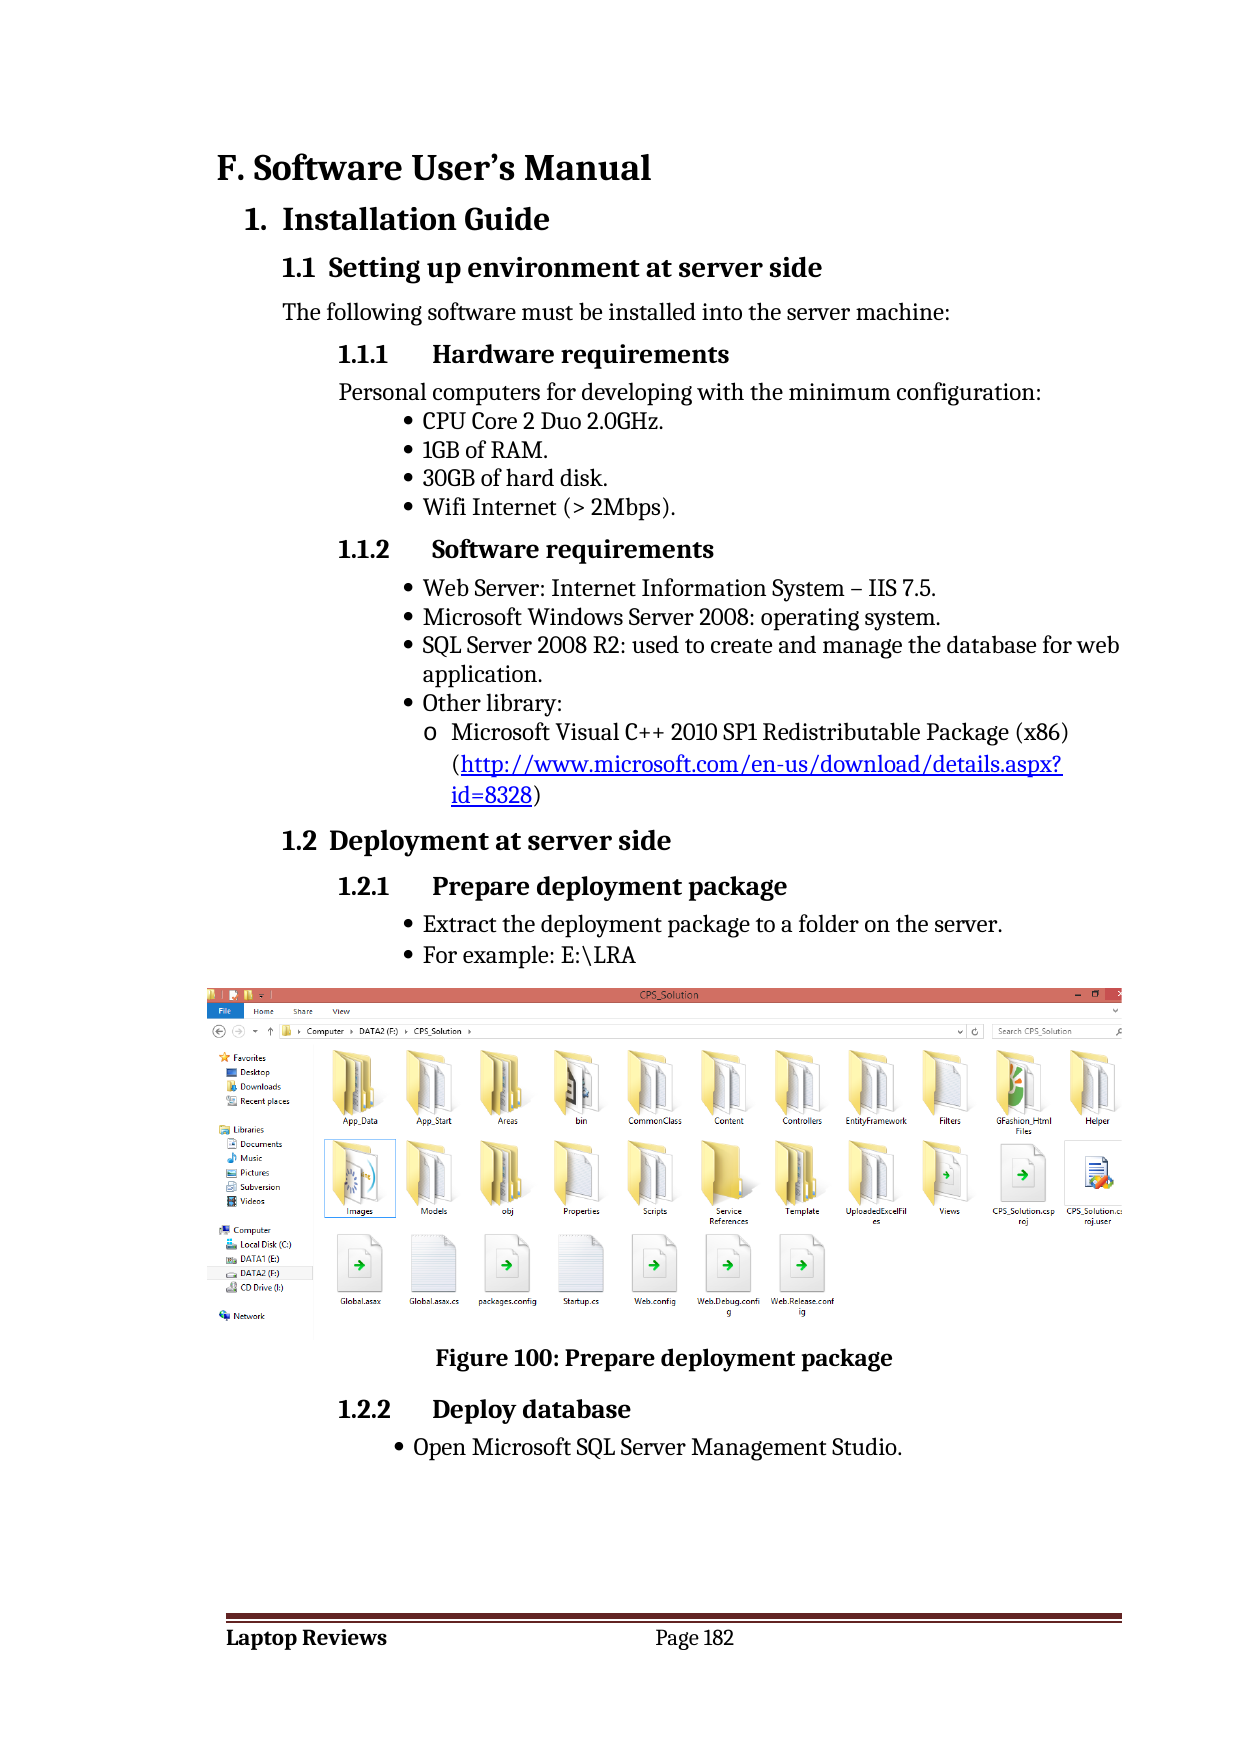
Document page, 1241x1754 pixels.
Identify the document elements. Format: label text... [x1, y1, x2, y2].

subtitle Deployment at server side [282, 824, 1122, 858]
text Figure 100: Prepare deployment package [207, 1344, 1122, 1373]
subtitle Hardware requirements [338, 339, 1122, 370]
text The following software must be installed into the server machine: [282, 297, 1122, 326]
list 1GB of RAM. [404, 436, 1122, 464]
list Extract the deployment package to a folder on the server. [404, 910, 1122, 939]
list Open Microsoft SQL Server Management Studio. [394, 1433, 1122, 1462]
subtitle Software User’s Manual [216, 147, 1122, 190]
subtitle Software requirements [338, 534, 1122, 566]
list Microsoft Visual C++ 2010 SP1 Redistributable Package (x86) [423, 718, 1122, 748]
list SQL Server 2008 R2: used to create and manage the database for web application. [404, 631, 1122, 689]
subtitle Installation Guide [244, 201, 1122, 239]
list (http://www.microsoft.com/en-us/download/details.aspx?id=8328) [451, 750, 1122, 810]
list CPU Core 2 Duo 2.0GHz. [404, 407, 1122, 436]
list Web Server: Internet Information System – IIS 7.5. [404, 574, 1122, 603]
list Other library: [404, 689, 1122, 718]
subtitle Deploy database [338, 1394, 1122, 1425]
list 30GB of hard disk. [404, 464, 1122, 493]
subtitle Setting up environment at server side [282, 251, 1122, 285]
list Wifi Internet (> 2Mbps). [404, 493, 1122, 522]
picture [207, 988, 1122, 1340]
text Personal computers for developing with the minimum configuration: [263, 378, 1122, 407]
list For example: E:\LRA [404, 941, 1122, 970]
subtitle Prepare deployment package [338, 871, 1122, 902]
list Microsoft Windows Server 2008: operating system. [404, 603, 1122, 631]
